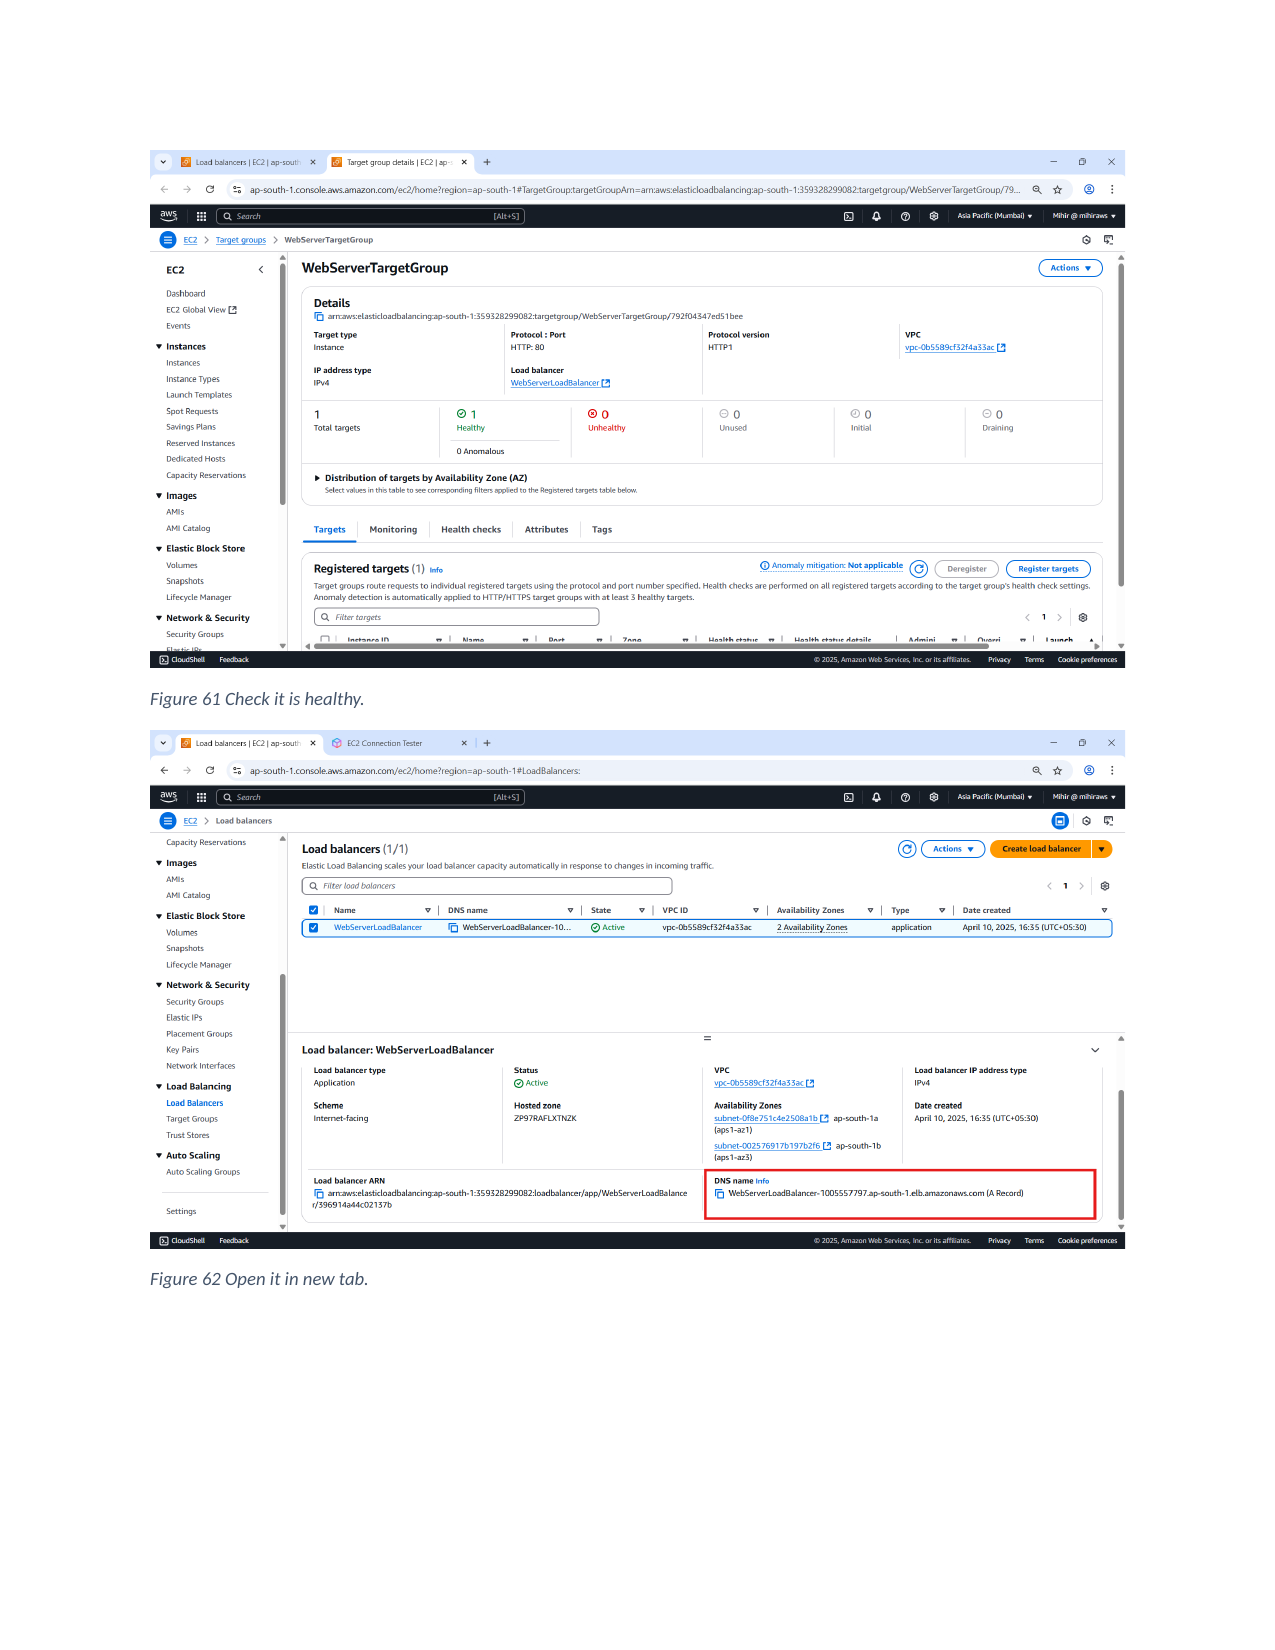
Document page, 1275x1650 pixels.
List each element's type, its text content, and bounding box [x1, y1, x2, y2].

picture [150, 730, 1125, 1249]
text Figure 62 Open it in new tab. [150, 1267, 1125, 1290]
text Figure 61 Check it is healthy. [150, 687, 1125, 710]
picture [150, 150, 1125, 668]
